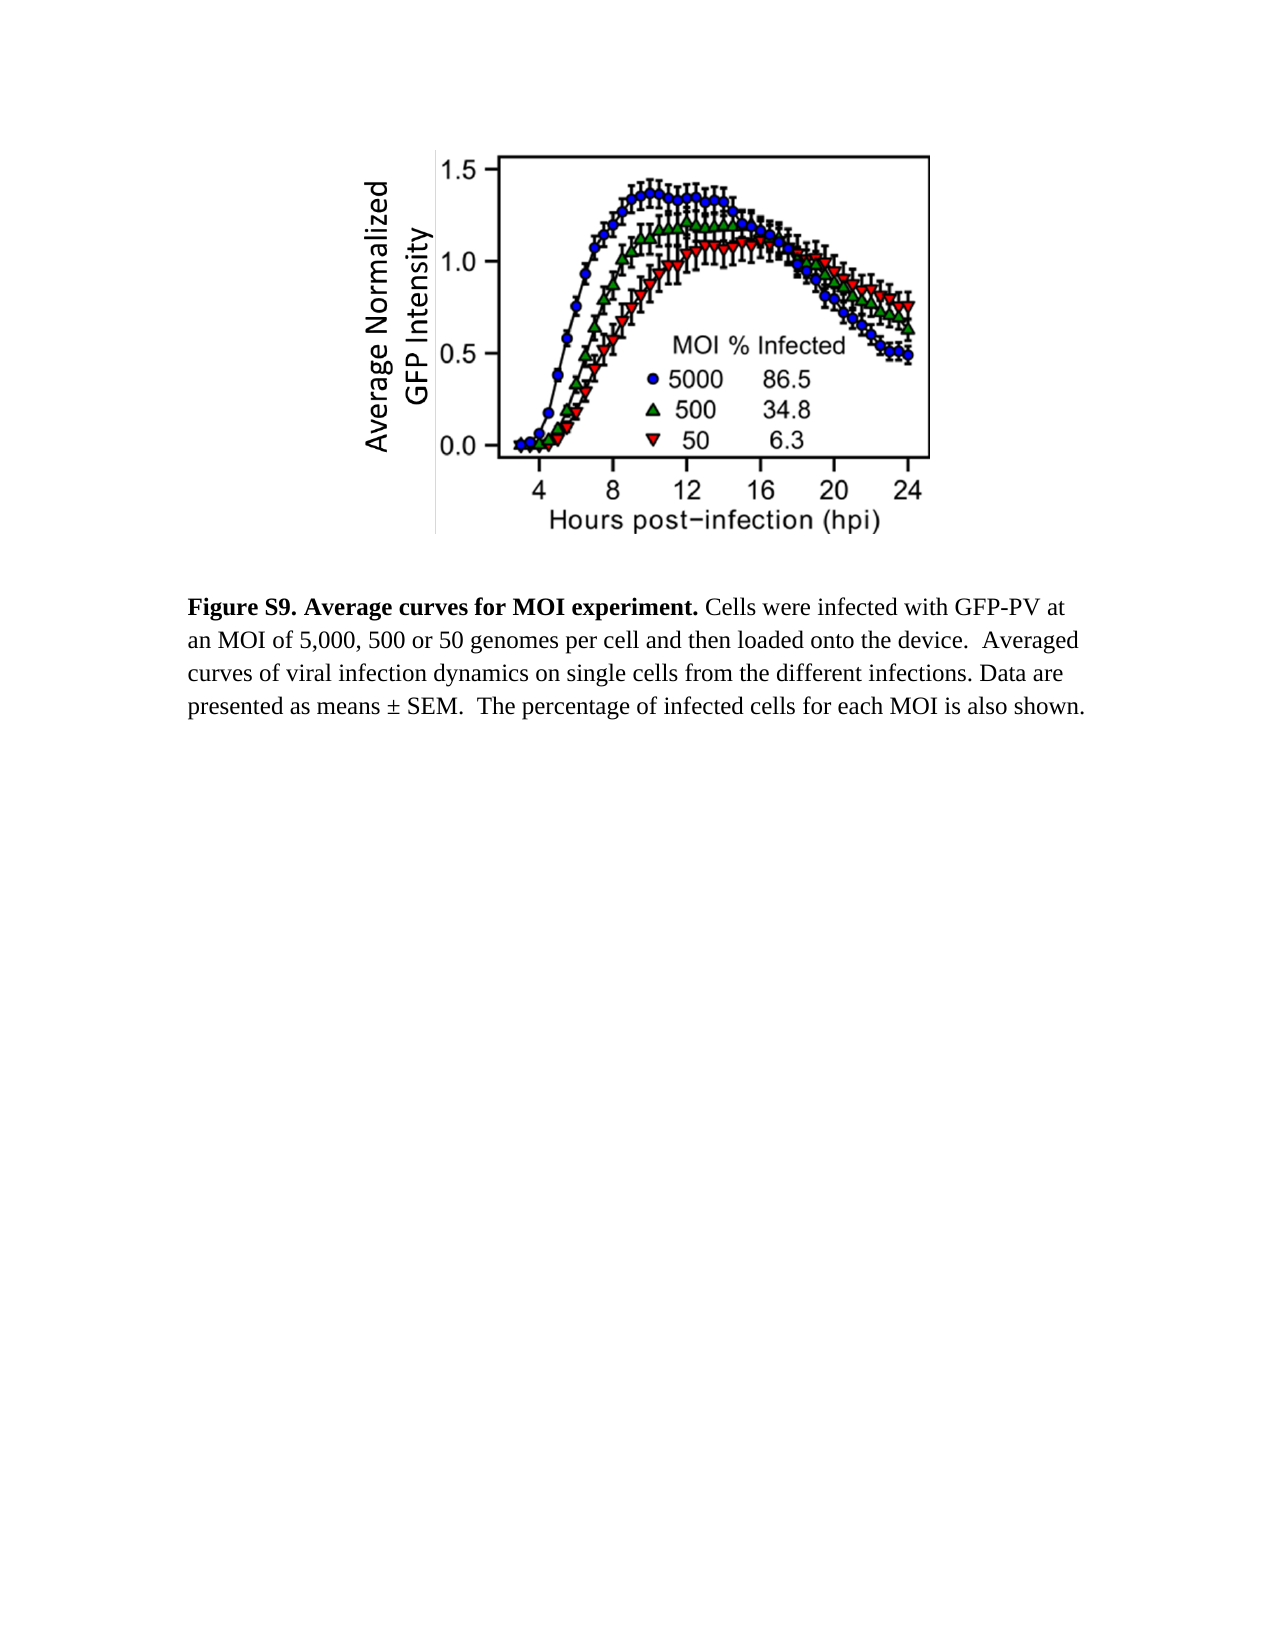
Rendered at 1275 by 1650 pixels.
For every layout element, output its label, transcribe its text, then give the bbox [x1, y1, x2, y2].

picture [345, 150, 930, 534]
text Figure S9. Average curves for MOI experiment. Cells were infected with GFP-PV at an MOI of 5,000, 500 or 50 genomes per cell and then loaded onto the device. Averaged curves of viral infection dynamics on single cells from the different infections. Data are presented as means ± SEM. The percentage of infected cells for each MOI is also shown. [187, 592, 1087, 720]
